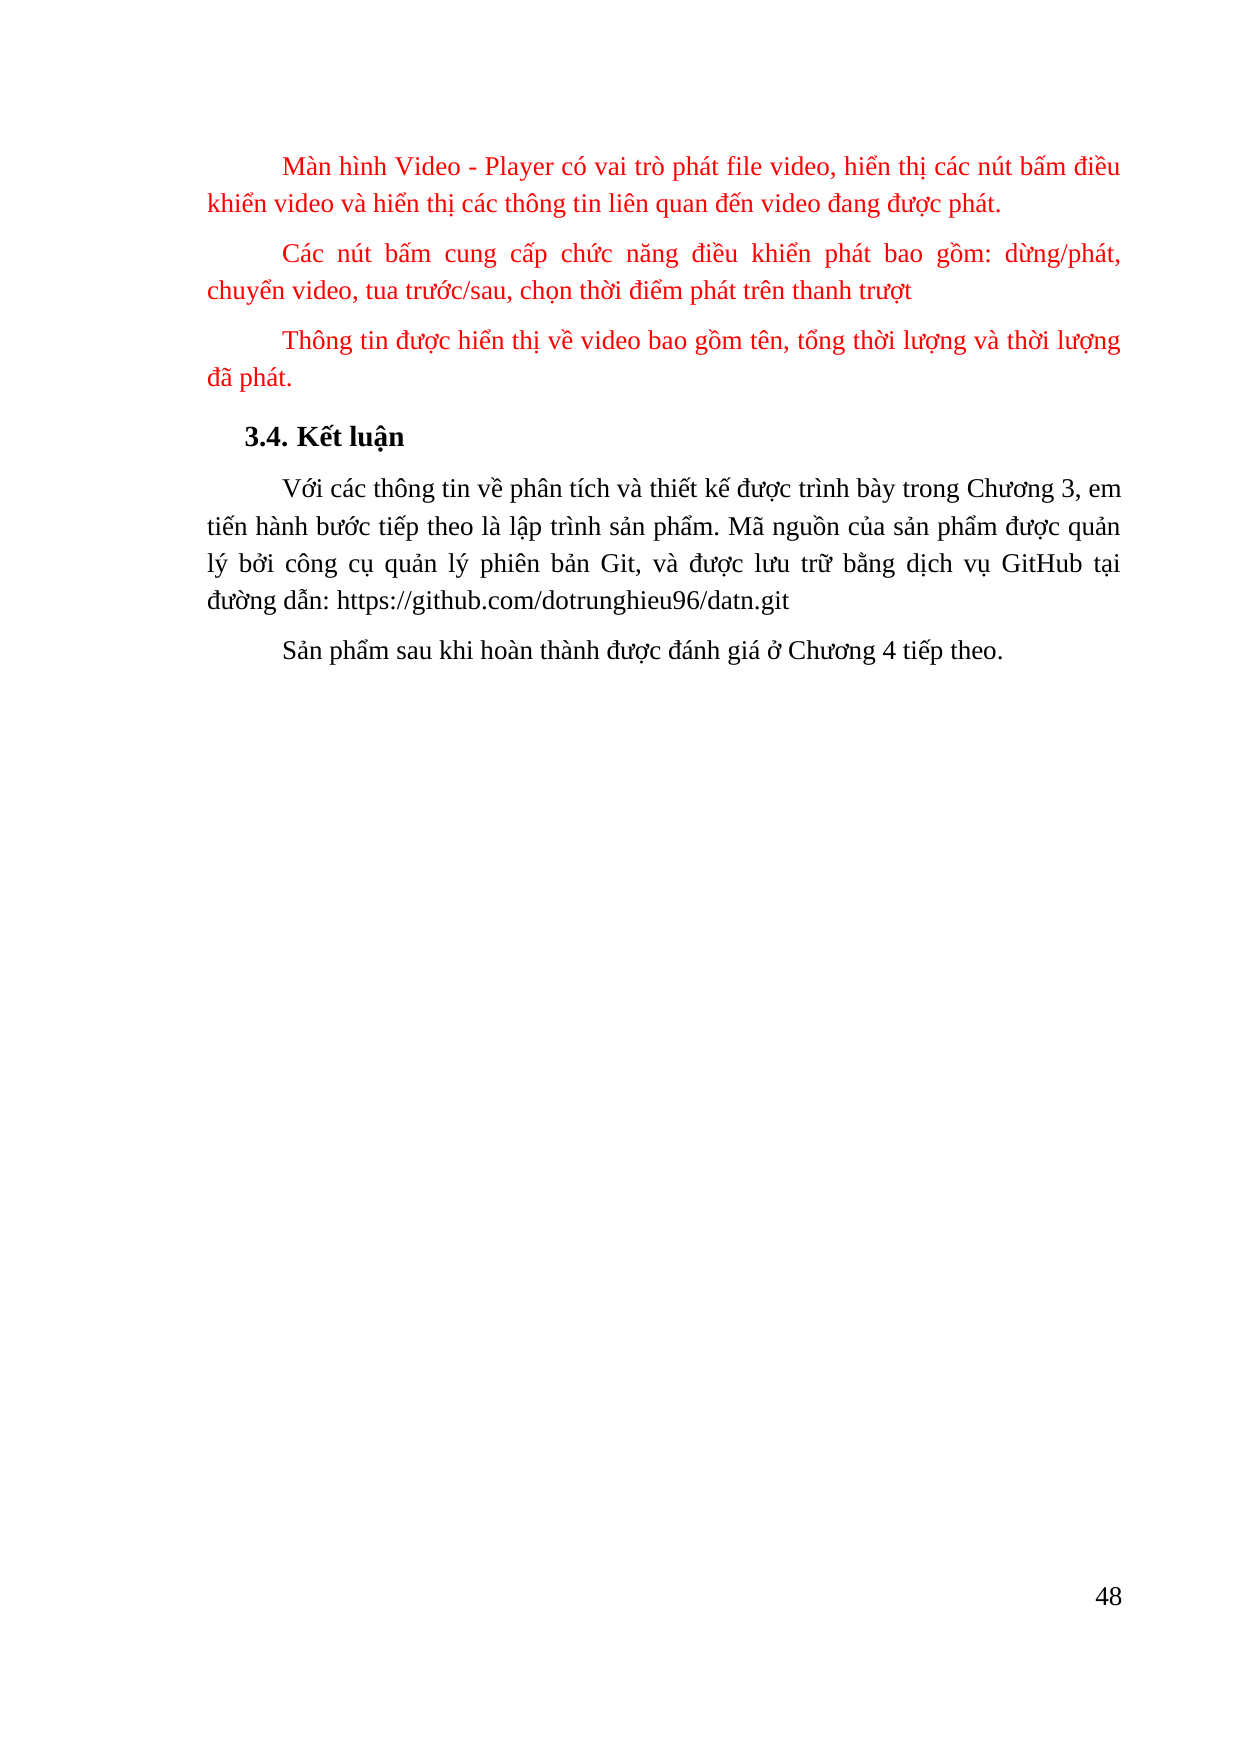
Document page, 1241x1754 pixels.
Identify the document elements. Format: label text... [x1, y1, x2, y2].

text Các nút bấm cung cấp chức năng điều khiển phát bao gồm: dừng/phát, chuyển video, tua trước/sau, chọn thời điểm phát trên thanh trượt [207, 237, 1122, 306]
text Sản phẩm sau khi hoàn thành được đánh giá ở Chương 4 tiếp theo. [207, 634, 1122, 665]
subtitle Kết luận [244, 419, 1122, 453]
text Thông tin được hiển thị về video bao gồm tên, tổng thời lượng và thời lượng đã phát. [207, 324, 1122, 393]
text Với các thông tin về phân tích và thiết kế được trình bày trong Chương 3, em tiến hành bước tiếp theo là lập trình sản phẩm. Mã nguồn của sản phẩm được quản lý bởi công cụ quản lý phiên bản Git, và được lưu trữ bằng dịch vụ GitHub tại đường dẫn: https://github.com/dotrunghieu96/datn.git [207, 472, 1122, 615]
text Màn hình Video - Player có vai trò phát file video, hiển thị các nút bấm điều khiển video và hiển thị các thông tin liên quan đến video đang được phát. [207, 150, 1122, 218]
